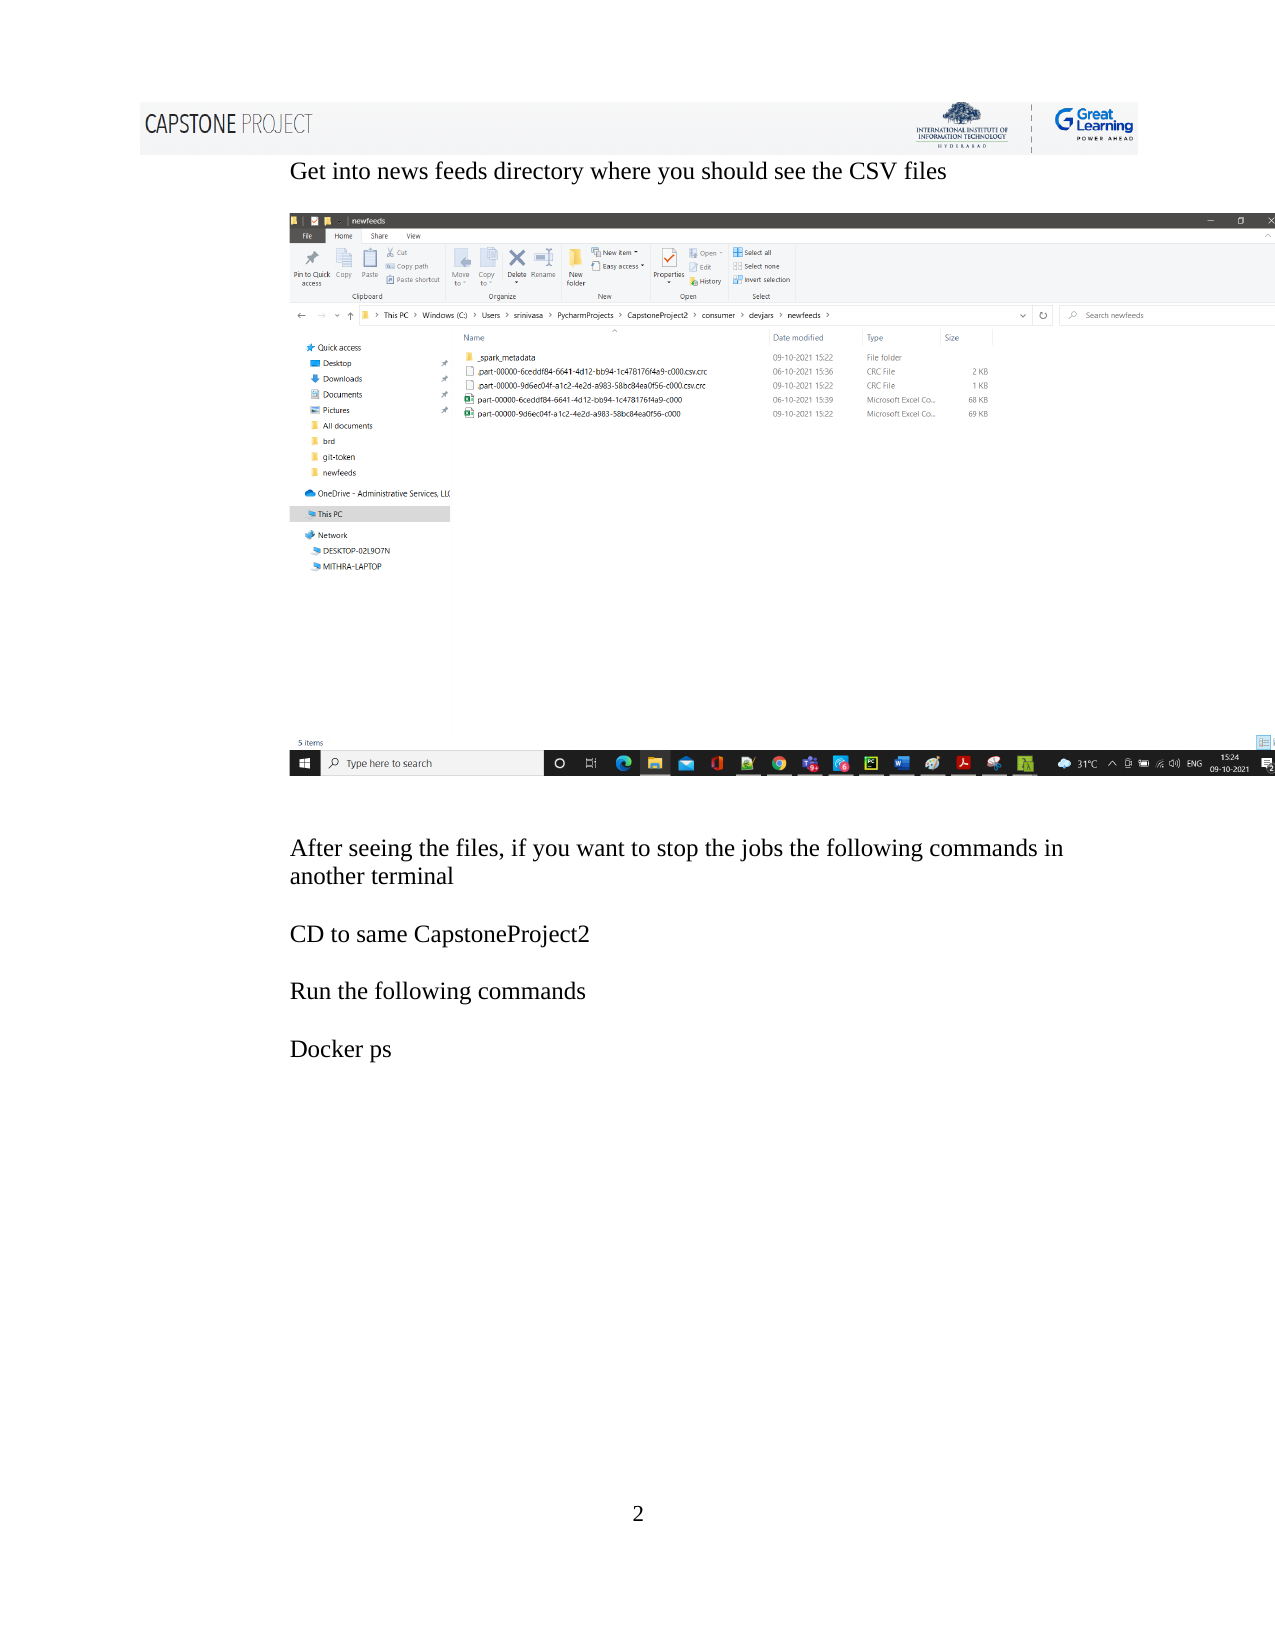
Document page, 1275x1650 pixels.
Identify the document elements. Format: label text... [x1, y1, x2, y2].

text Docker ps [214, 1034, 1137, 1063]
text After seeing the files, if you want to stop the jobs the following commands in another terminal [289, 833, 1137, 890]
text Run the following commands [289, 976, 1137, 1005]
picture [140, 102, 1138, 155]
text Get into news feeds directory where you should see the CSV files [289, 156, 1137, 185]
text CD to same CapstoneProject2 [289, 919, 1137, 948]
picture [289, 213, 1275, 776]
